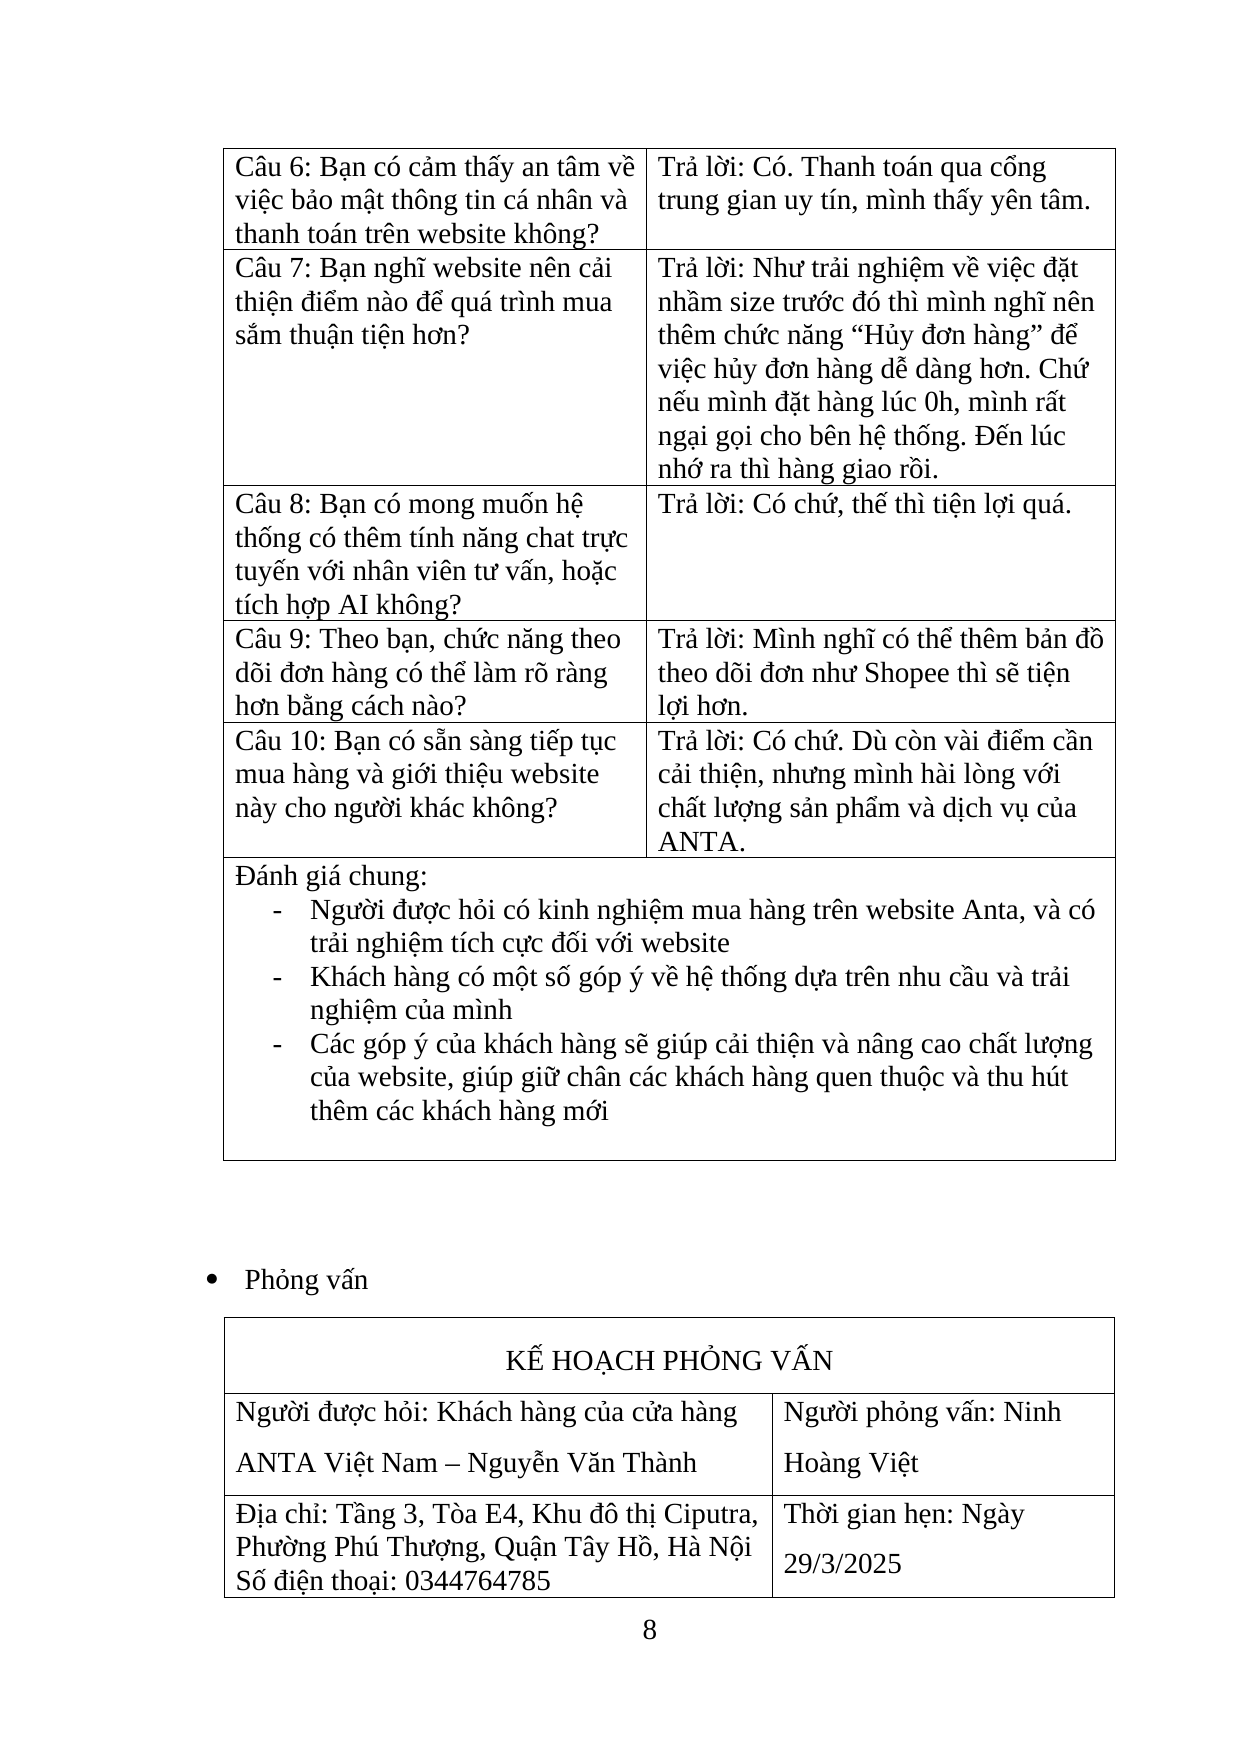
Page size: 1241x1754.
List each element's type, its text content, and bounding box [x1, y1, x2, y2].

table_cell Người phỏng vấn: Ninh Hoàng Việt [773, 1394, 1114, 1495]
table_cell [773, 1496, 1114, 1597]
table_cell Câu 7: Bạn nghĩ website nên cải thiện điểm nào để quá trình mua sắm thuận tiện hơn? [224, 250, 646, 485]
table_cell Câu 10: Bạn có sẵn sàng tiếp tục mua hàng và giới thiệu website này cho người khác không? [224, 723, 646, 857]
table_cell Trả lời: Như trải nghiệm về việc đặt nhầm size trước đó thì mình nghĩ nên thêm chức năng “Hủy đơn hàng” để việc hủy đơn hàng dễ dàng hơn. Chứ nếu mình đặt hàng lúc 0h, mình rất ngại gọi cho bên hệ thống. Đến lúc nhớ ra thì hàng giao rồi. [647, 250, 1115, 485]
table_cell Trả lời: Có chứ, thế thì tiện lợi quá. [647, 486, 1115, 620]
table_cell Trả lời: Có. Thanh toán qua cổng trung gian uy tín, mình thấy yên tâm. [647, 149, 1115, 249]
list Phỏng vấn [207, 1262, 1122, 1295]
table_header KẾ HOẠCH PHỎNG VẤN [225, 1318, 1114, 1393]
table_cell Đánh giá chung: Người được hỏi có kinh nghiệm mua hàng trên website Anta, và có trải nghiệm tích cực đối với website Khách hàng có một số góp ý về hệ thống dựa trên nhu cầu và trải nghiệm của mình Các góp ý của khách hàng sẽ giúp cải thiện và nâng cao chất lượng của website, giúp giữ chân các khách hàng quen thuộc và thu hút thêm các khách hàng mới [224, 858, 1115, 1160]
table_cell Câu 6: Bạn có cảm thấy an tâm về việc bảo mật thông tin cá nhân và thanh toán trên website không? [224, 149, 646, 249]
table_cell Người được hỏi: Khách hàng của cửa hàng ANTA Việt Nam – Nguyễn Văn Thành [225, 1394, 772, 1495]
table_cell Câu 9: Theo bạn, chức năng theo dõi đơn hàng có thể làm rõ ràng hơn bằng cách nào? [224, 621, 646, 722]
table_cell Câu 8: Bạn có mong muốn hệ thống có thêm tính năng chat trực tuyến với nhân viên tư vấn, hoặc tích hợp AI không? [224, 486, 646, 620]
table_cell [225, 1496, 772, 1597]
table_cell Trả lời: Có chứ. Dù còn vài điểm cần cải thiện, nhưng mình hài lòng với chất lượng sản phẩm và dịch vụ của ANTA. [647, 723, 1115, 857]
table_cell Trả lời: Mình nghĩ có thể thêm bản đồ theo dõi đơn như Shopee thì sẽ tiện lợi hơn. [647, 621, 1115, 722]
